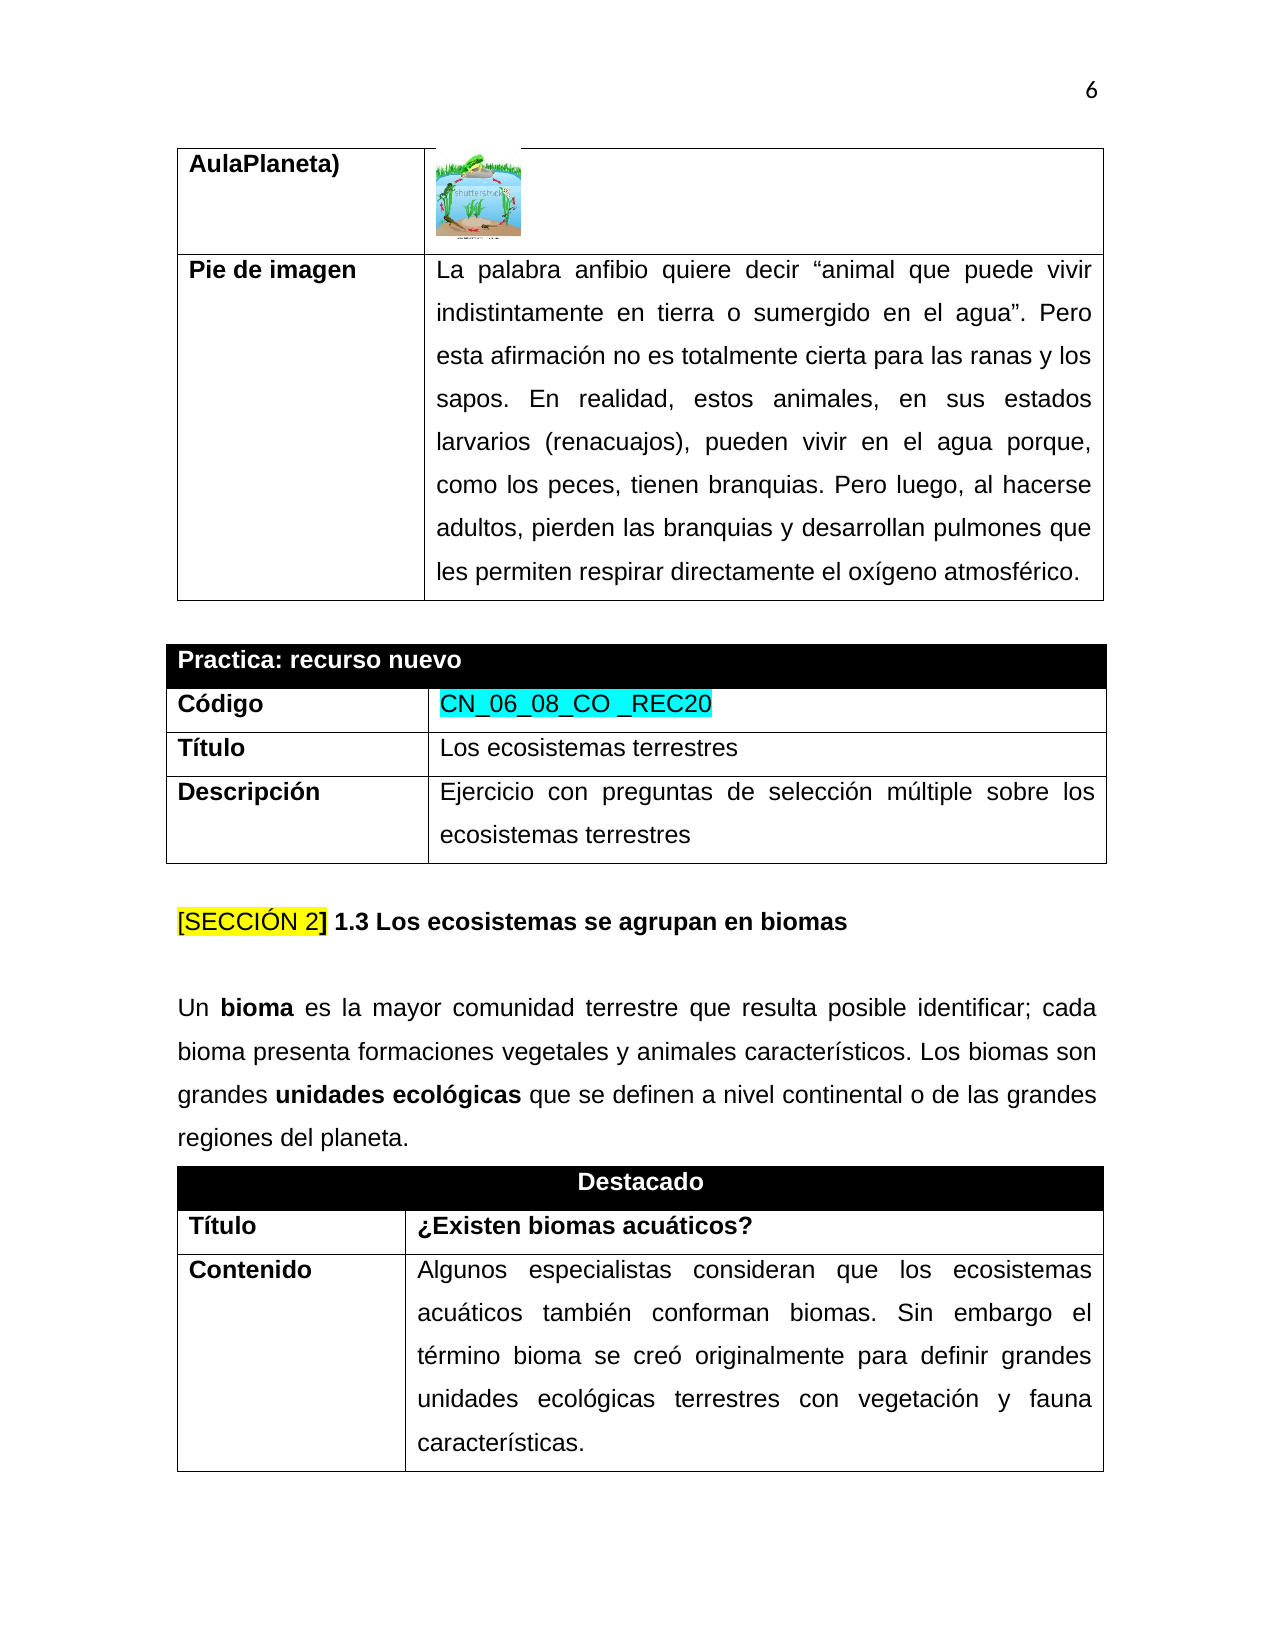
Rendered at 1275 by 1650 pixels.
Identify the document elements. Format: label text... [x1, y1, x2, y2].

table_cell Pie de imagen [178, 255, 424, 599]
table_header Practica: recurso nuevo [167, 645, 1106, 688]
table_header Destacado [178, 1167, 1103, 1210]
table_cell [178, 149, 424, 253]
table_cell La palabra anfibio quiere decir “animal que puede vivir indistintamente en tierra o sumergido en el agua”. Pero esta afirmación no es totalmente cierta para las ranas y los sapos. En realidad, estos animales, en sus estados larvarios (renacuajos), pueden vivir en el agua porque, como los peces, tienen branquias. Pero luego, al hacerse adultos, pierden las branquias y desarrollan pulmones que les permiten respirar directamente el oxígeno atmosférico. [425, 255, 1103, 599]
table_cell 114745942 [425, 149, 1103, 253]
table_cell CN_06_08_CO _REC20 [429, 689, 1106, 732]
table_cell Título [167, 733, 428, 776]
table_cell Descripción [167, 777, 428, 863]
text [SECCIÓN 2] 1.3 Los ecosistemas se agrupan en biomas [327, 907, 1098, 936]
table_cell ¿Existen biomas acuáticos? [406, 1211, 1103, 1254]
table_cell Los ecosistemas terrestres [429, 733, 1106, 776]
table_cell Código [167, 689, 428, 732]
table_cell Contenido [178, 1255, 405, 1471]
picture [436, 148, 521, 240]
table_cell Algunos especialistas consideran que los ecosistemas acuáticos también conforman biomas. Sin embargo el término bioma se creó originalmente para definir grandes unidades ecológicas terrestres con vegetación y fauna características. [406, 1255, 1103, 1471]
table_cell Título [178, 1211, 405, 1254]
text Un bioma es la mayor comunidad terrestre que resulta posible identificar; cada bioma presenta formaciones vegetales y animales característicos. Los biomas son grandes unidades ecológicas que se definen a nivel continental o de las grandes regiones del planeta. [177, 993, 1098, 1152]
table_cell Ejercicio con preguntas de selección múltiple sobre los ecosistemas terrestres [429, 777, 1106, 863]
